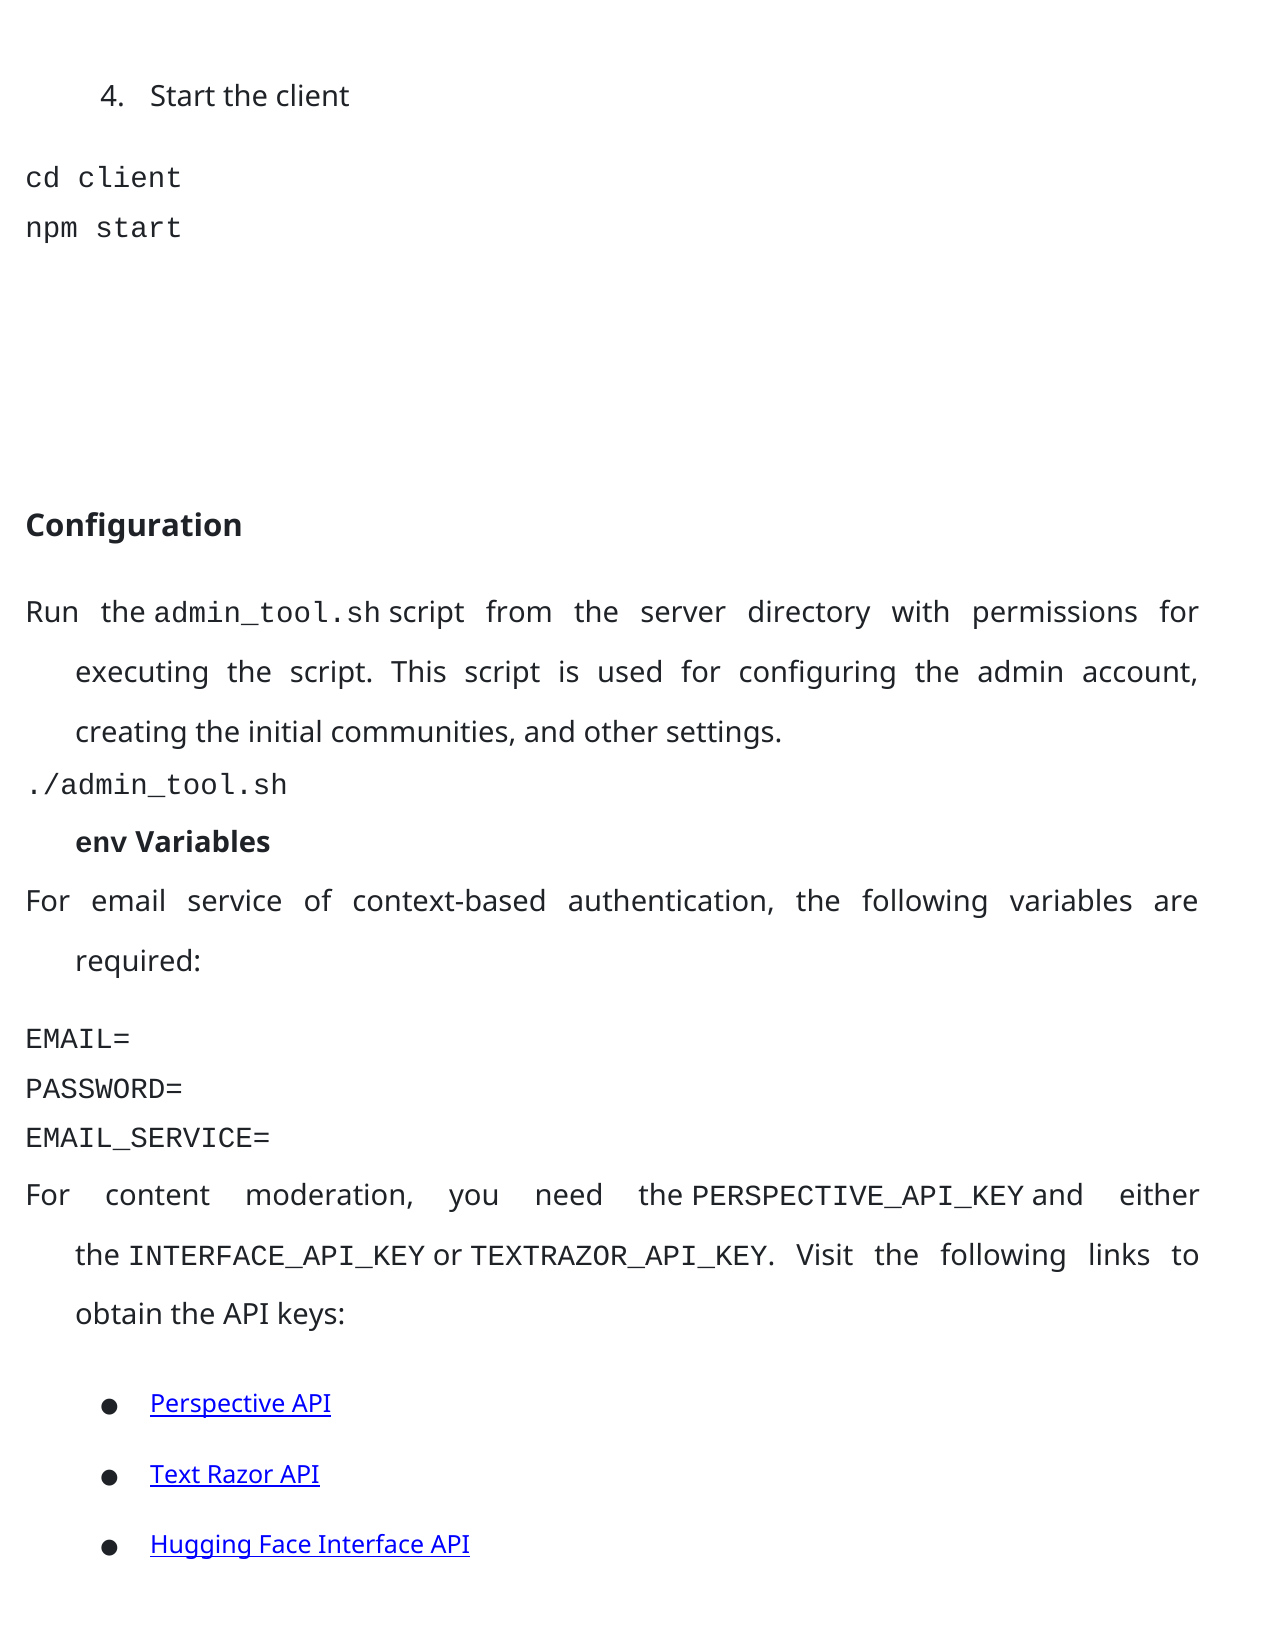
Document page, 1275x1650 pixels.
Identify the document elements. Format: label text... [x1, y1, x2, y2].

text ./admin_tool.sh [25, 770, 1200, 803]
list Text Razor API [100, 1452, 1200, 1495]
text Configuration [25, 503, 1200, 545]
text For content moderation, you need the PERSPECTIVE_API_KEY and either the INTERFACE_API_KEY or TEXTRAZOR_API_KEY. Visit the following links to obtain the API keys: [25, 1174, 1200, 1333]
text npm start [25, 213, 1200, 246]
list Hugging Face Interface API [100, 1523, 1200, 1565]
text For email service of context-based authentication, the following variables are required: [25, 881, 1200, 980]
text EMAIL_SERVICE= [25, 1123, 1200, 1157]
text EMAIL= [25, 1024, 1200, 1058]
text Run the admin_tool.sh script from the server directory with permissions for executing the script. This script is used for configuring the admin account, creating the initial communities, and other settings. [25, 592, 1200, 751]
list Start the client [100, 75, 1200, 115]
text env Variables [75, 821, 1200, 861]
list Perspective API [100, 1382, 1200, 1425]
text PASSWORD= [25, 1074, 1200, 1107]
text cd client [25, 164, 1200, 197]
